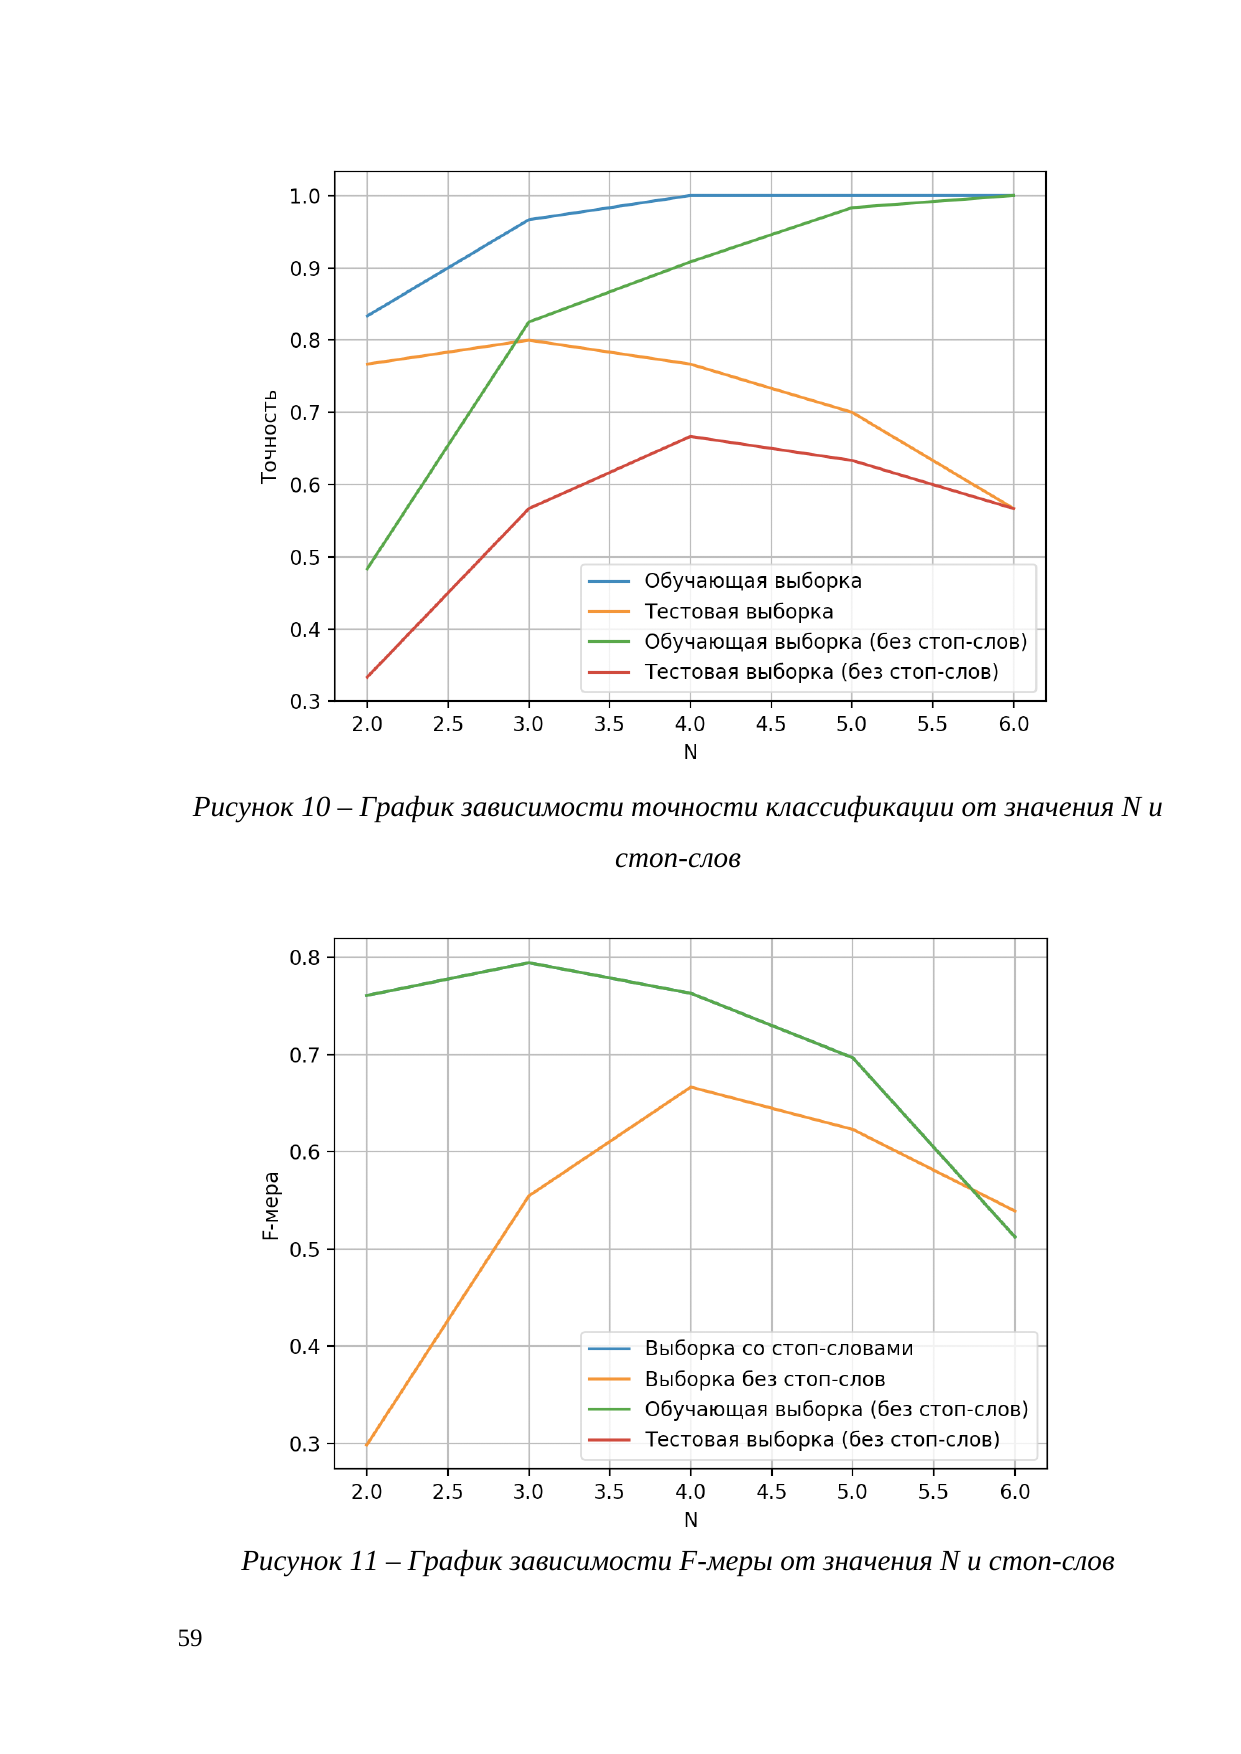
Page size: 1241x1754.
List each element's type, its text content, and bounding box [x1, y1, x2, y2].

picture [222, 118, 1136, 773]
text Рисунок 11 – График зависимости F-меры от значения N и стоп-слов [177, 1543, 1181, 1577]
picture [222, 890, 1136, 1543]
